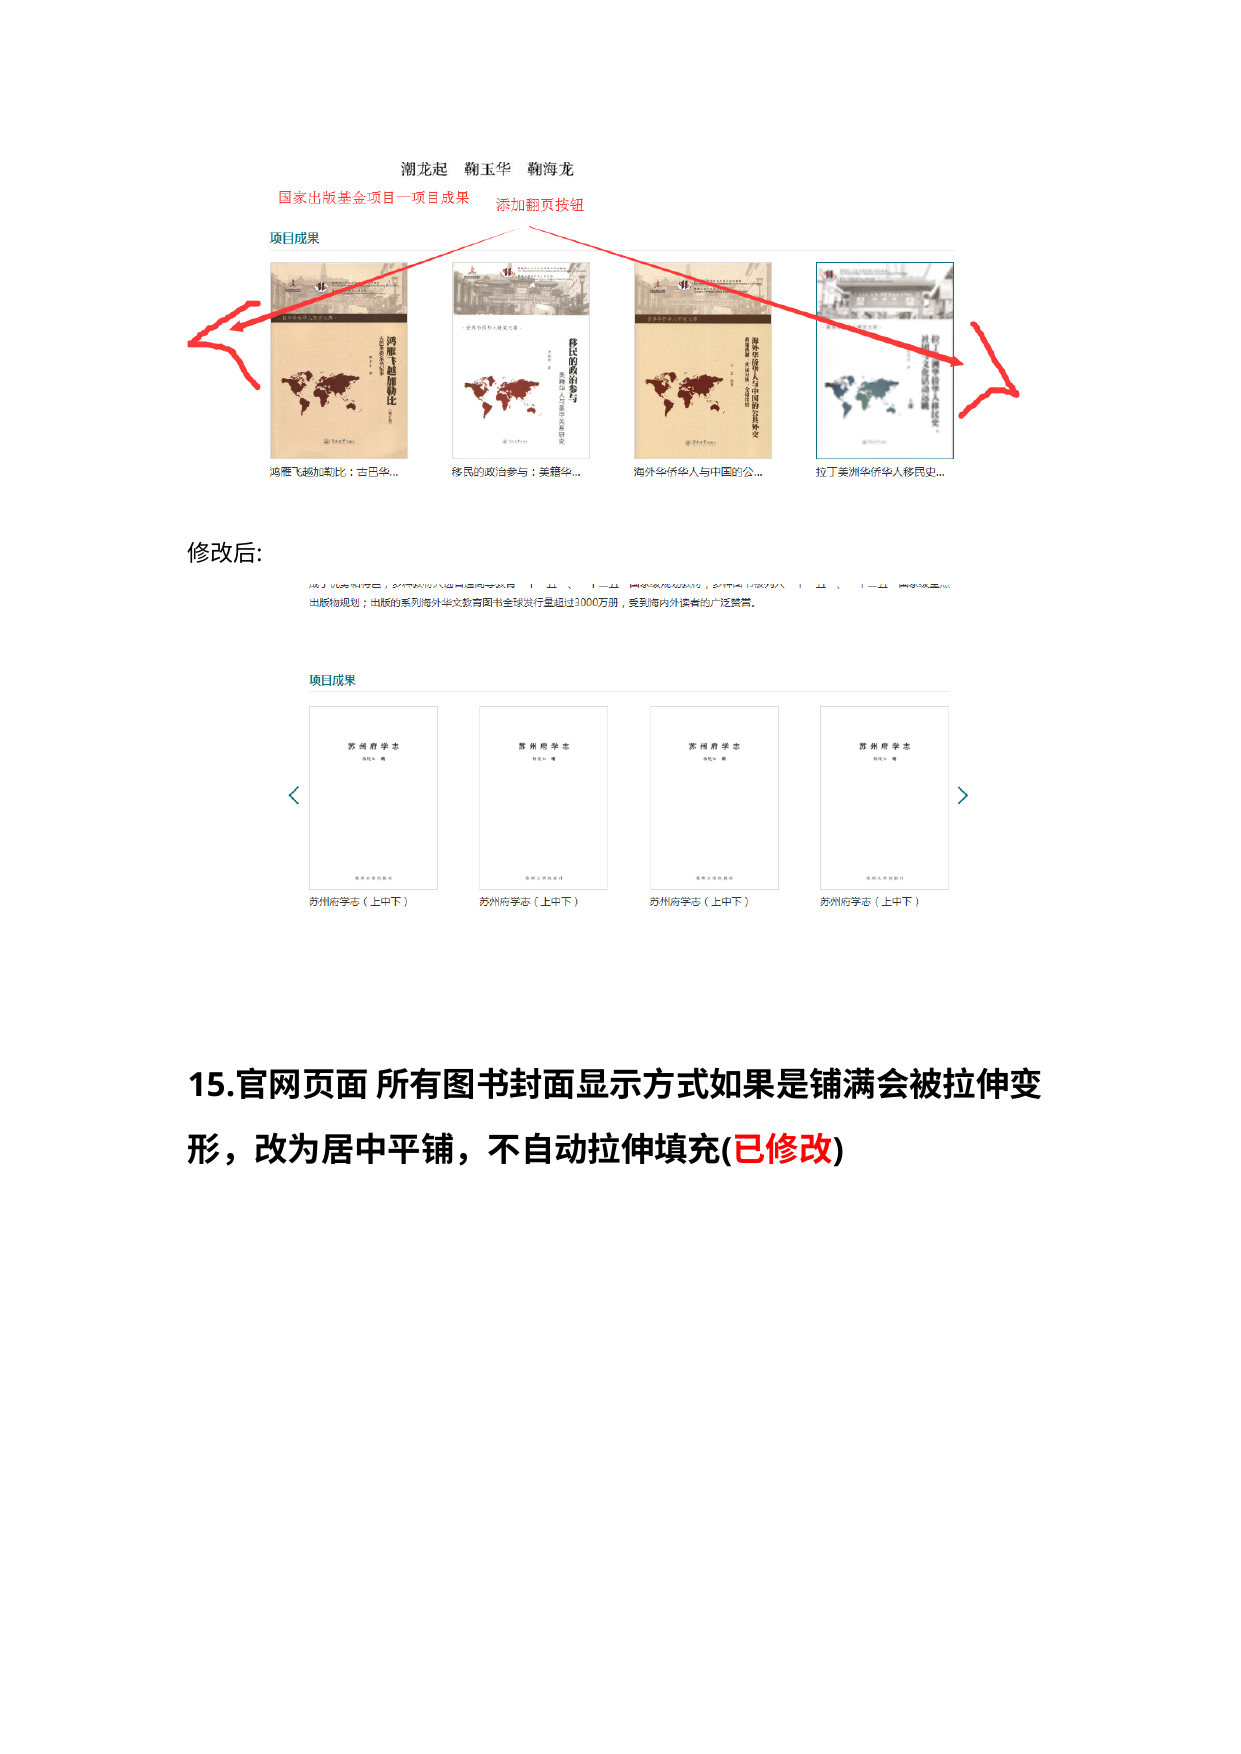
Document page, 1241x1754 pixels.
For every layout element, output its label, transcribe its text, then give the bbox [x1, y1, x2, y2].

picture [187, 584, 1053, 947]
picture [187, 162, 1044, 494]
text 15.官网页面 所有图书封面显示方式如果是铺满会被拉伸变形，改为居中平铺，不自动拉伸填充(已修改) [187, 1049, 1053, 1179]
text 修改后: [187, 519, 1053, 584]
